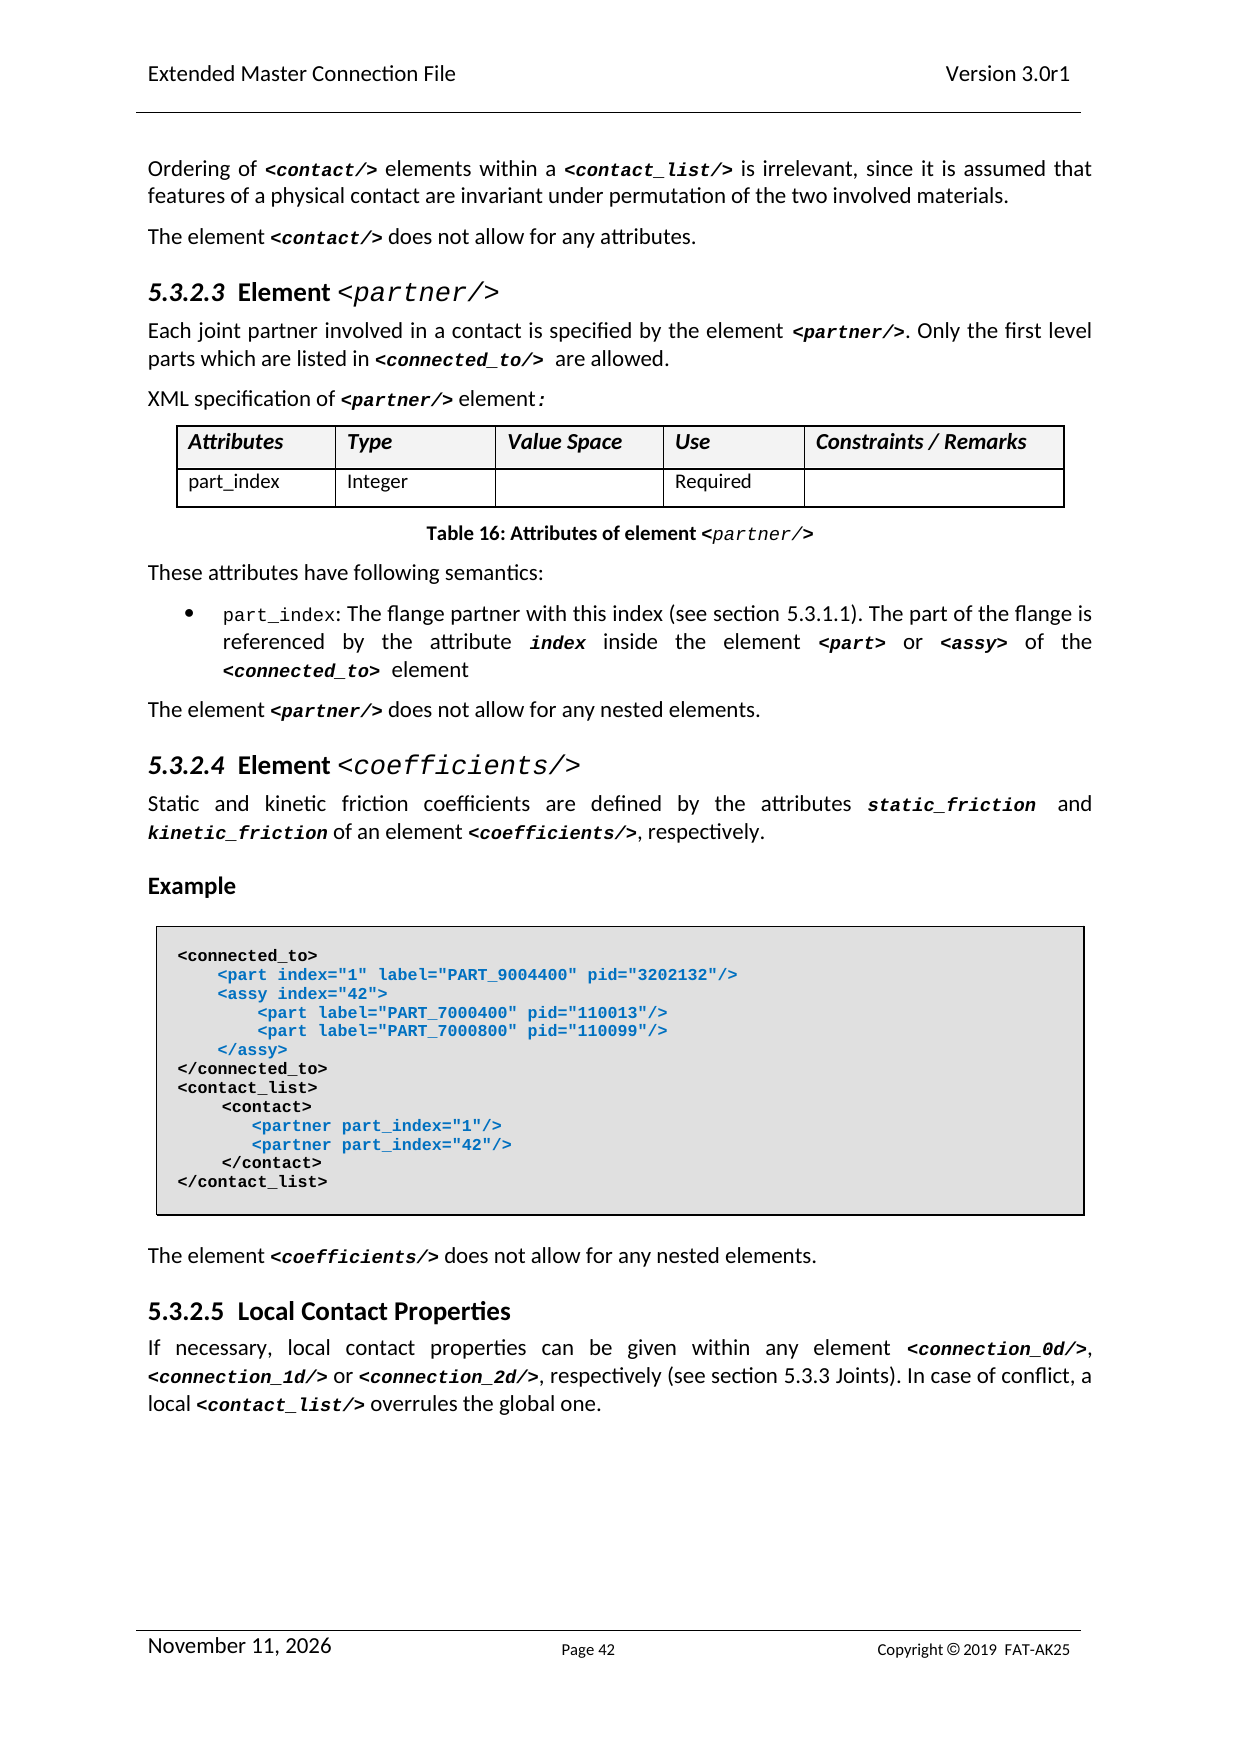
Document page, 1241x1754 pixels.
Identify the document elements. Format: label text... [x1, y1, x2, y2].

text </assy> [157, 1039, 1083, 1058]
text <part label="PART_7000400" pid="110013"/> [157, 1001, 1083, 1020]
text The element <contact/> does not allow for any attributes. [148, 222, 1092, 250]
text </contact_list> [157, 1171, 1083, 1189]
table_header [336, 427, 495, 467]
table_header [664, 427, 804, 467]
text <part index="1" label="PART_9004400" pid="3202132"/> [157, 963, 1083, 982]
text Static and kinetic friction coefficients are defined by the attributes static_friction and kinetic_friction of an element <coefficients/>, respectively. [148, 789, 1092, 845]
text </connected_to> [157, 1058, 1083, 1076]
text <contact_list> [157, 1076, 1083, 1095]
subtitle Local Contact Properties [148, 1294, 1092, 1327]
text These attributes have following semantics: [148, 558, 1092, 586]
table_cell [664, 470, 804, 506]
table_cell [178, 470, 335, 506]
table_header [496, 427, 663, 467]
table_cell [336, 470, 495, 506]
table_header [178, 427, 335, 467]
subtitle Element <partner/> [148, 275, 1092, 309]
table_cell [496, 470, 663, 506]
text <part label="PART_7000800" pid="110099"/> [157, 1020, 1083, 1039]
text Example [148, 870, 1092, 901]
text Ordering of <contact/> elements within a <contact_list/> is irrelevant, since it is assumed that features of a physical contact are invariant under permutation of the two involved materials. [148, 154, 1092, 210]
text If necessary, local contact properties can be given within any element <connection_0d/>, <connection_1d/> or <connection_2d/>, respectively (see section 5.3.3 Joints). In case of conflict, a local <contact_list/> overrules the global one. [148, 1333, 1092, 1417]
text The element <coefficients/> does not allow for any nested elements. [148, 1241, 1092, 1269]
text Each joint partner involved in a contact is specified by the element <partner/>. Only thwhich are listed in <connected_to/>. [148, 316, 1092, 372]
text XML specification of <partner/> element: [148, 384, 1092, 412]
text <assy index="42"> [157, 982, 1083, 1001]
subtitle Element <coefficients/> [148, 748, 1092, 783]
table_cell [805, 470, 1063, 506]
text The element <partner/> does not allow for any nested elements. [148, 695, 1092, 723]
text <connected_to> [157, 944, 1083, 963]
text Table 16: Attributes of element <partner/> [148, 520, 1092, 546]
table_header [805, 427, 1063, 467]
